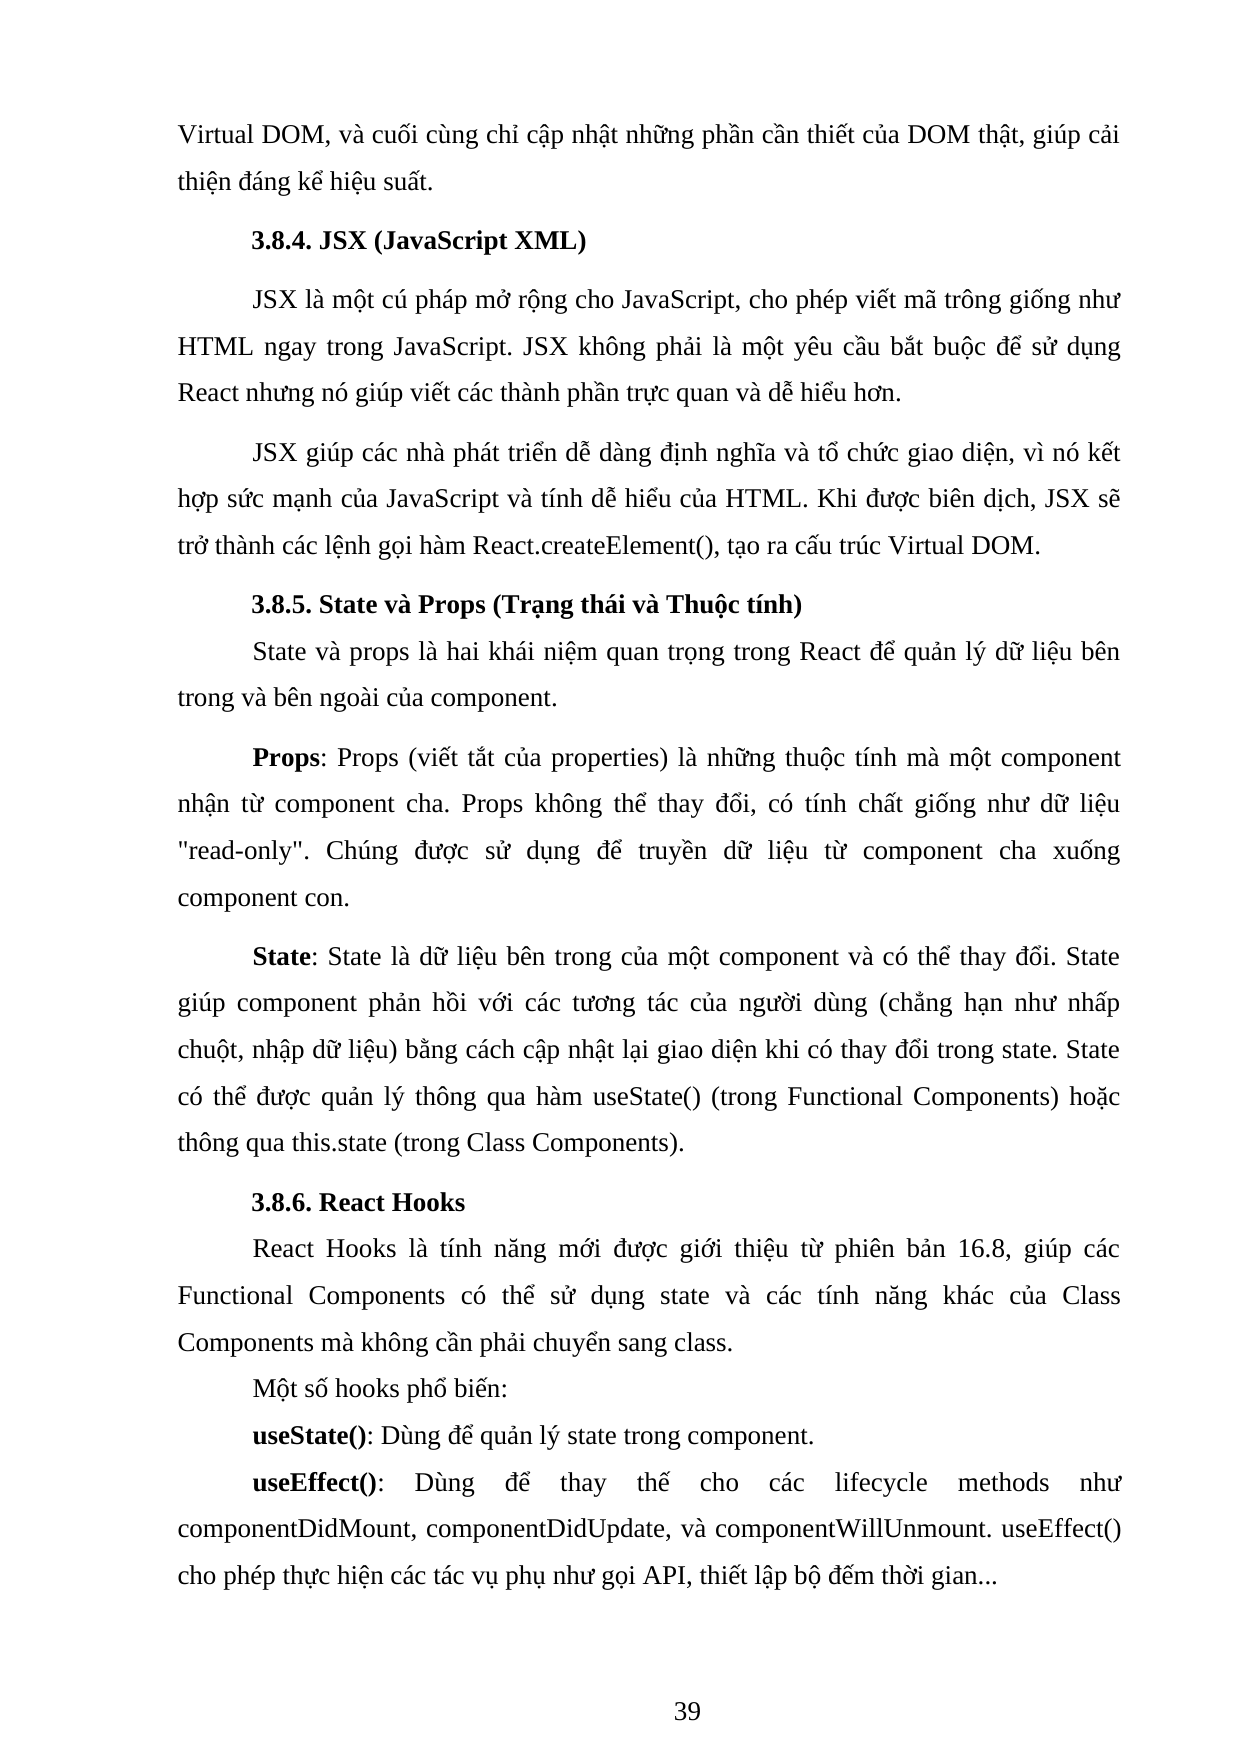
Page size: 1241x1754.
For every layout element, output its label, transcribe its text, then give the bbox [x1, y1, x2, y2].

text State: State là dữ liệu bên trong của một component và có thể thay đổi. State giúp component phản hồi với các tương tác của người dùng (chẳng hạn như nhấp chuột, nhập dữ liệu) bằng cách cập nhật lại giao diện khi có thay đổi trong state. State có thể được quản lý thông qua hàm useState() (trong Functional Components) hoặc thông qua this.state (trong Class Components). [177, 940, 1122, 1158]
text JSX là một cú pháp mở rộng cho JavaScript, cho phép viết mã trông giống như HTML ngay trong JavaScript. JSX không phải là một yêu cầu bắt buộc để sử dụng React nhưng nó giúp viết các thành phần trực quan và dễ hiểu hơn. [177, 283, 1122, 408]
text useEffect(): Dùng để thay thế cho các lifecycle methods như componentDidMount, componentDidUpdate, và componentWillUnmount. useEffect() cho phép thực hiện các tác vụ phụ như gọi API, thiết lập bộ đếm thời gian... [177, 1466, 1122, 1590]
text State và props là hai khái niệm quan trọng trong React để quản lý dữ liệu bên trong và bên ngoài của component. [177, 635, 1122, 713]
text React Hooks là tính năng mới được giới thiệu từ phiên bản 16.8, giúp các Functional Components có thể sử dụng state và các tính năng khác của Class Components mà không cần phải chuyển sang class. [177, 1232, 1122, 1357]
text Một số hooks phổ biến: [177, 1372, 1122, 1403]
subtitle React Hooks [251, 1186, 1122, 1217]
text JSX giúp các nhà phát triển dễ dàng định nghĩa và tổ chức giao diện, vì nó kết hợp sức mạnh của JavaScript và tính dễ hiểu của HTML. Khi được biên dịch, JSX sẽ trở thành các lệnh gọi hàm React.createElement(), tạo ra cấu trúc Virtual DOM. [177, 436, 1122, 560]
subtitle JSX (JavaScript XML) [251, 224, 1122, 255]
text Props: Props (viết tắt của properties) là những thuộc tính mà một component nhận từ component cha. Props không thể thay đổi, có tính chất giống như dữ liệu "read-only". Chúng được sử dụng để truyền dữ liệu từ component cha xuống component con. [177, 741, 1122, 912]
text useState(): Dùng để quản lý state trong component. [177, 1419, 1122, 1450]
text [177, 118, 1122, 196]
subtitle State và Props (Trạng thái và Thuộc tính) [251, 588, 1122, 619]
